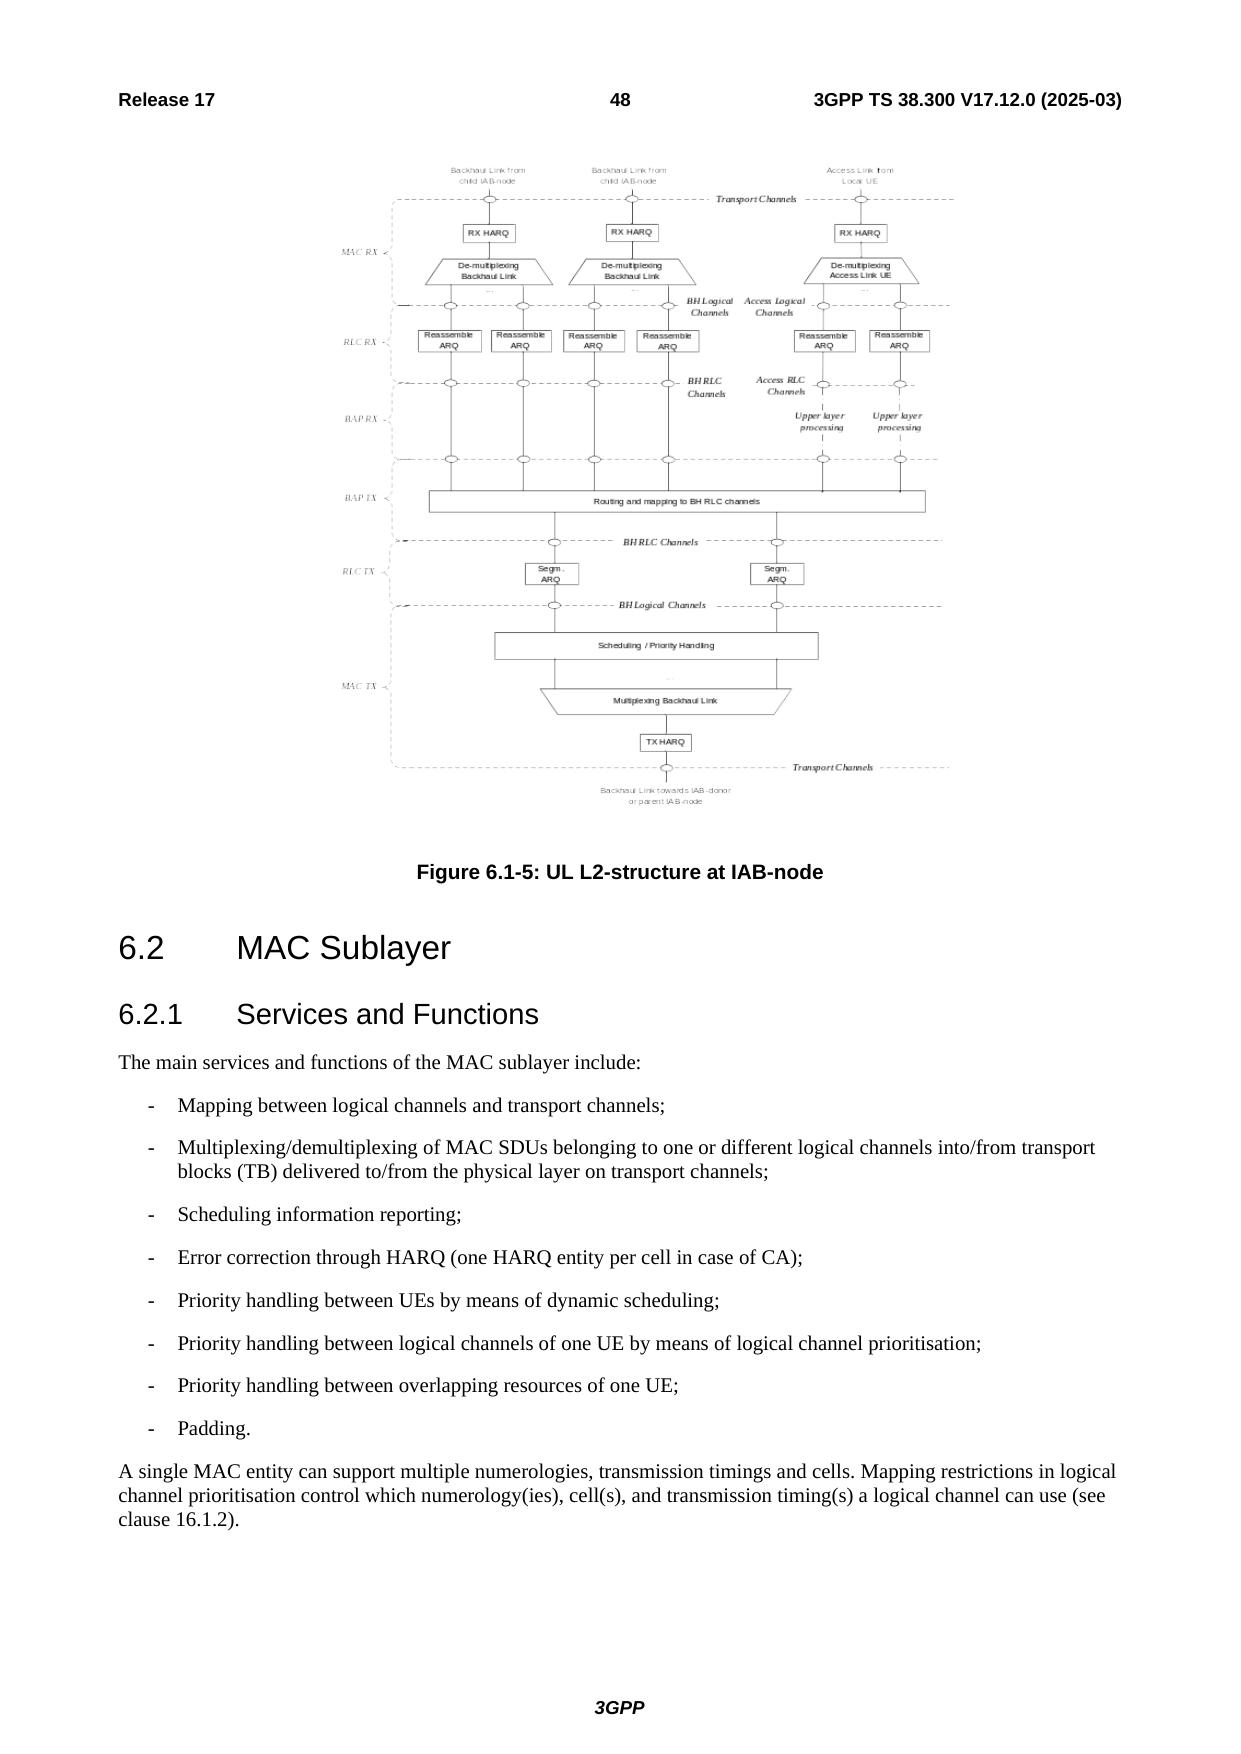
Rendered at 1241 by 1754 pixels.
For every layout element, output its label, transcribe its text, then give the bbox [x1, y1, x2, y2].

text - Multiplexing/demultiplexing of MAC SDUs belonging to one or different logical channels into/from transport blocks (TB) delivered to/from the physical layer on transport channels; [148, 1135, 1122, 1183]
text Figure 6.1-5: UL L2-structure at IAB-node [118, 860, 1122, 884]
text A single MAC entity can support multiple numerologies, transmission timings and cells. Mapping restrictions in logical channel prioritisation control which numerology(ies), cell(s), and transmission timing(s) a logical channel can use (see clause 16.1.2). [118, 1459, 1122, 1531]
text - Priority handling between UEs by means of dynamic scheduling; [148, 1288, 1122, 1312]
text - Padding. [148, 1416, 1122, 1440]
text - Priority handling between logical channels of one UE by means of logical channel prioritisation; [148, 1331, 1122, 1355]
text - Scheduling information reporting; [148, 1202, 1122, 1226]
subtitle 6.2.1 Services and Functions [118, 997, 1122, 1031]
text - Error correction through HARQ (one HARQ entity per cell in case of CA); [148, 1245, 1122, 1269]
text The main services and functions of the MAC sublayer include: [118, 1050, 1122, 1074]
subtitle 6.2 MAC Sublayer [118, 928, 1122, 966]
text - Mapping between logical channels and transport channels; [148, 1092, 1122, 1117]
text - Priority handling between overlapping resources of one UE; [148, 1373, 1122, 1397]
